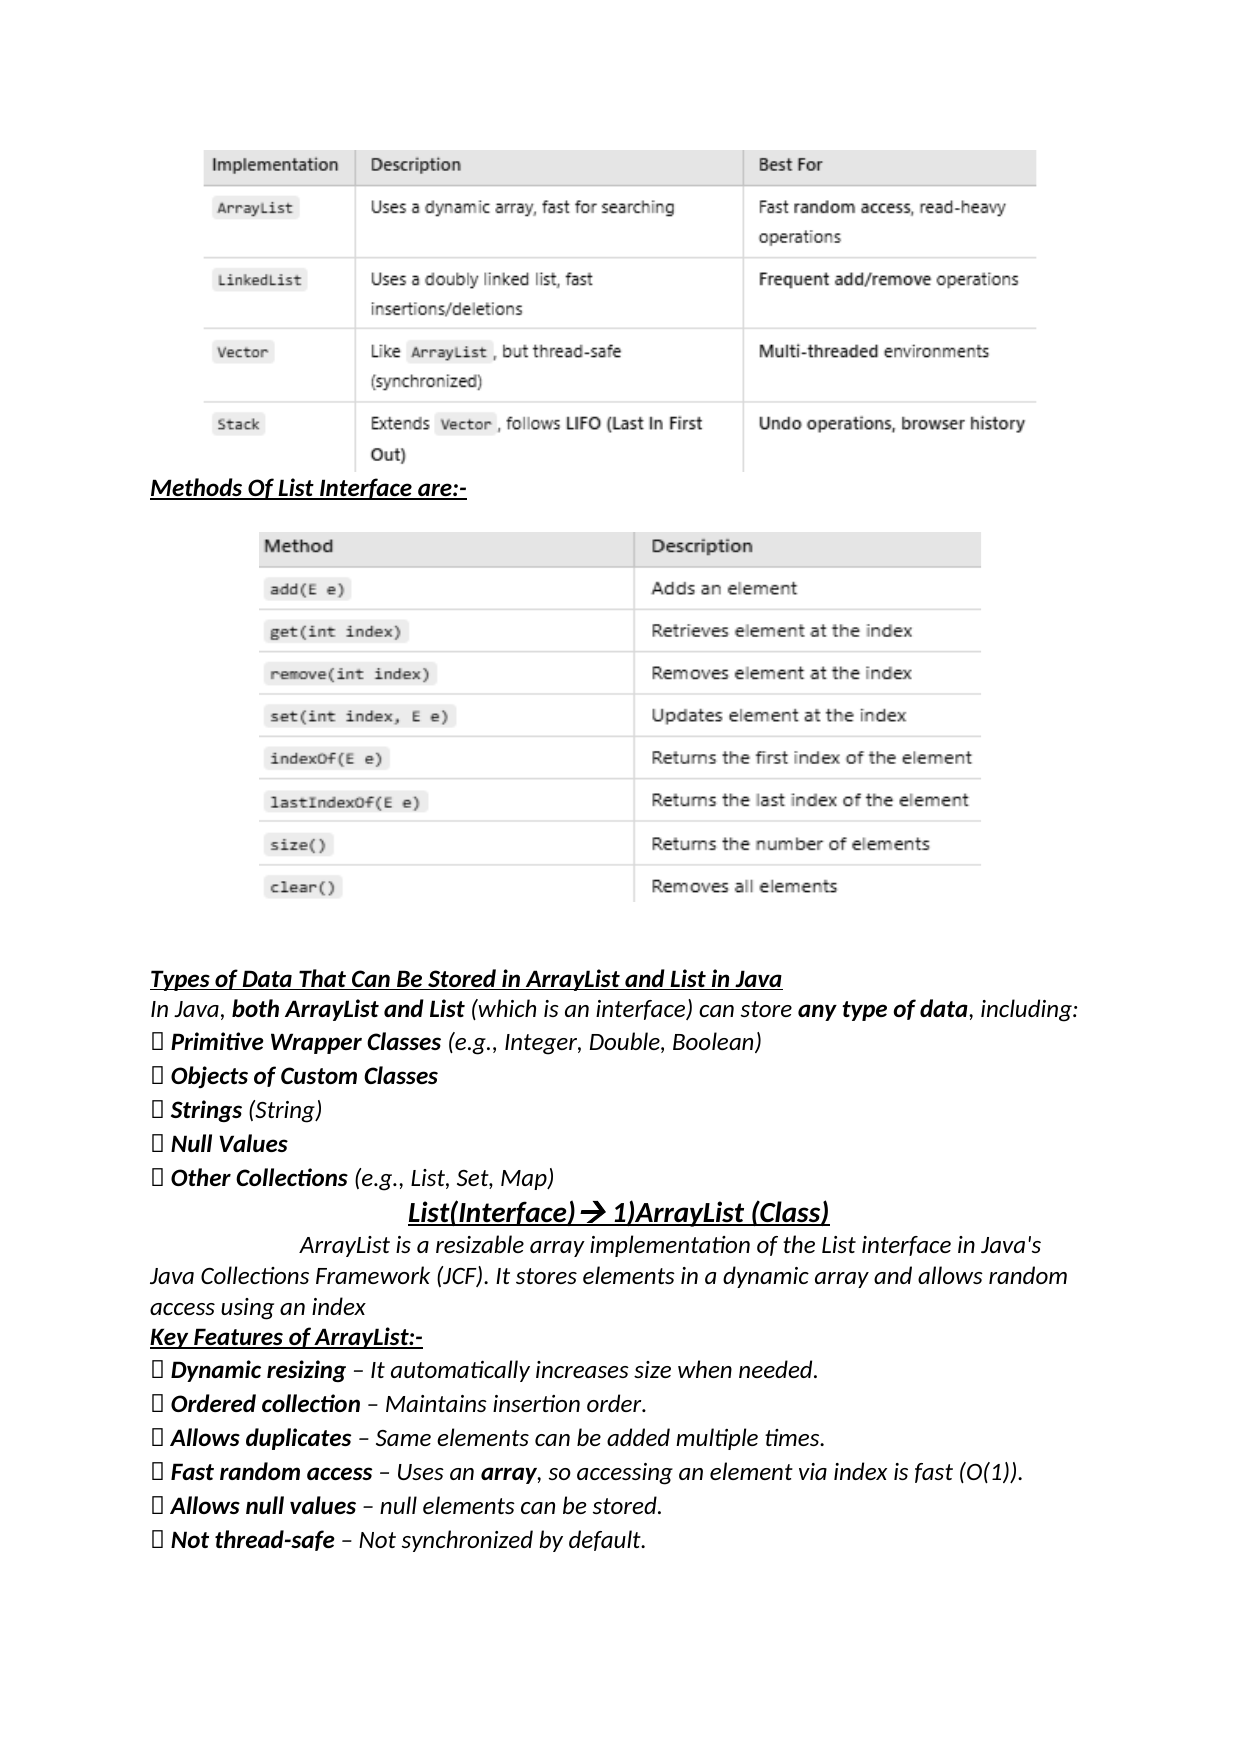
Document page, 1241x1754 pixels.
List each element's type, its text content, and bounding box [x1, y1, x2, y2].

text ✅ Dynamic resizing – It automatically increases size when needed. ✅ Ordered collection – Maintains insertion order. ✅ Allows duplicates – Same elements can be added multiple times. ✅ Fast random access – Uses an array, so accessing an element via index is fast (O(1)). ✅ Allows null values – null elements can be stored. ✅ Not thread-safe – Not synchronized by default. [150, 1352, 1090, 1556]
text Types of Data That Can Be Stored in ArrayList and List in Java [150, 963, 1090, 993]
text Methods Of List Interface are:- [150, 472, 1090, 502]
text List(Interface) 1)ArrayList (Class) [150, 1194, 1090, 1230]
text ArrayList is a resizable array implementation of the List interface in Java's Java Collections Framework (JCF). It stores elements in a dynamic array and allows random access using an index [150, 1230, 1090, 1321]
text Key Features of ArrayList:- [150, 1321, 1090, 1352]
picture [259, 532, 982, 902]
picture [203, 150, 1037, 472]
text In Java, both ArrayList and List (which is an interface) can store any type of data, including: ✅ Primitive Wrapper Classes (e.g., Integer, Double, Boolean) ✅ Objects of Custom Classes ✅ Strings (String) ✅ Null Values ✅ Other Collections (e.g., List, Set, Map) [150, 993, 1090, 1194]
